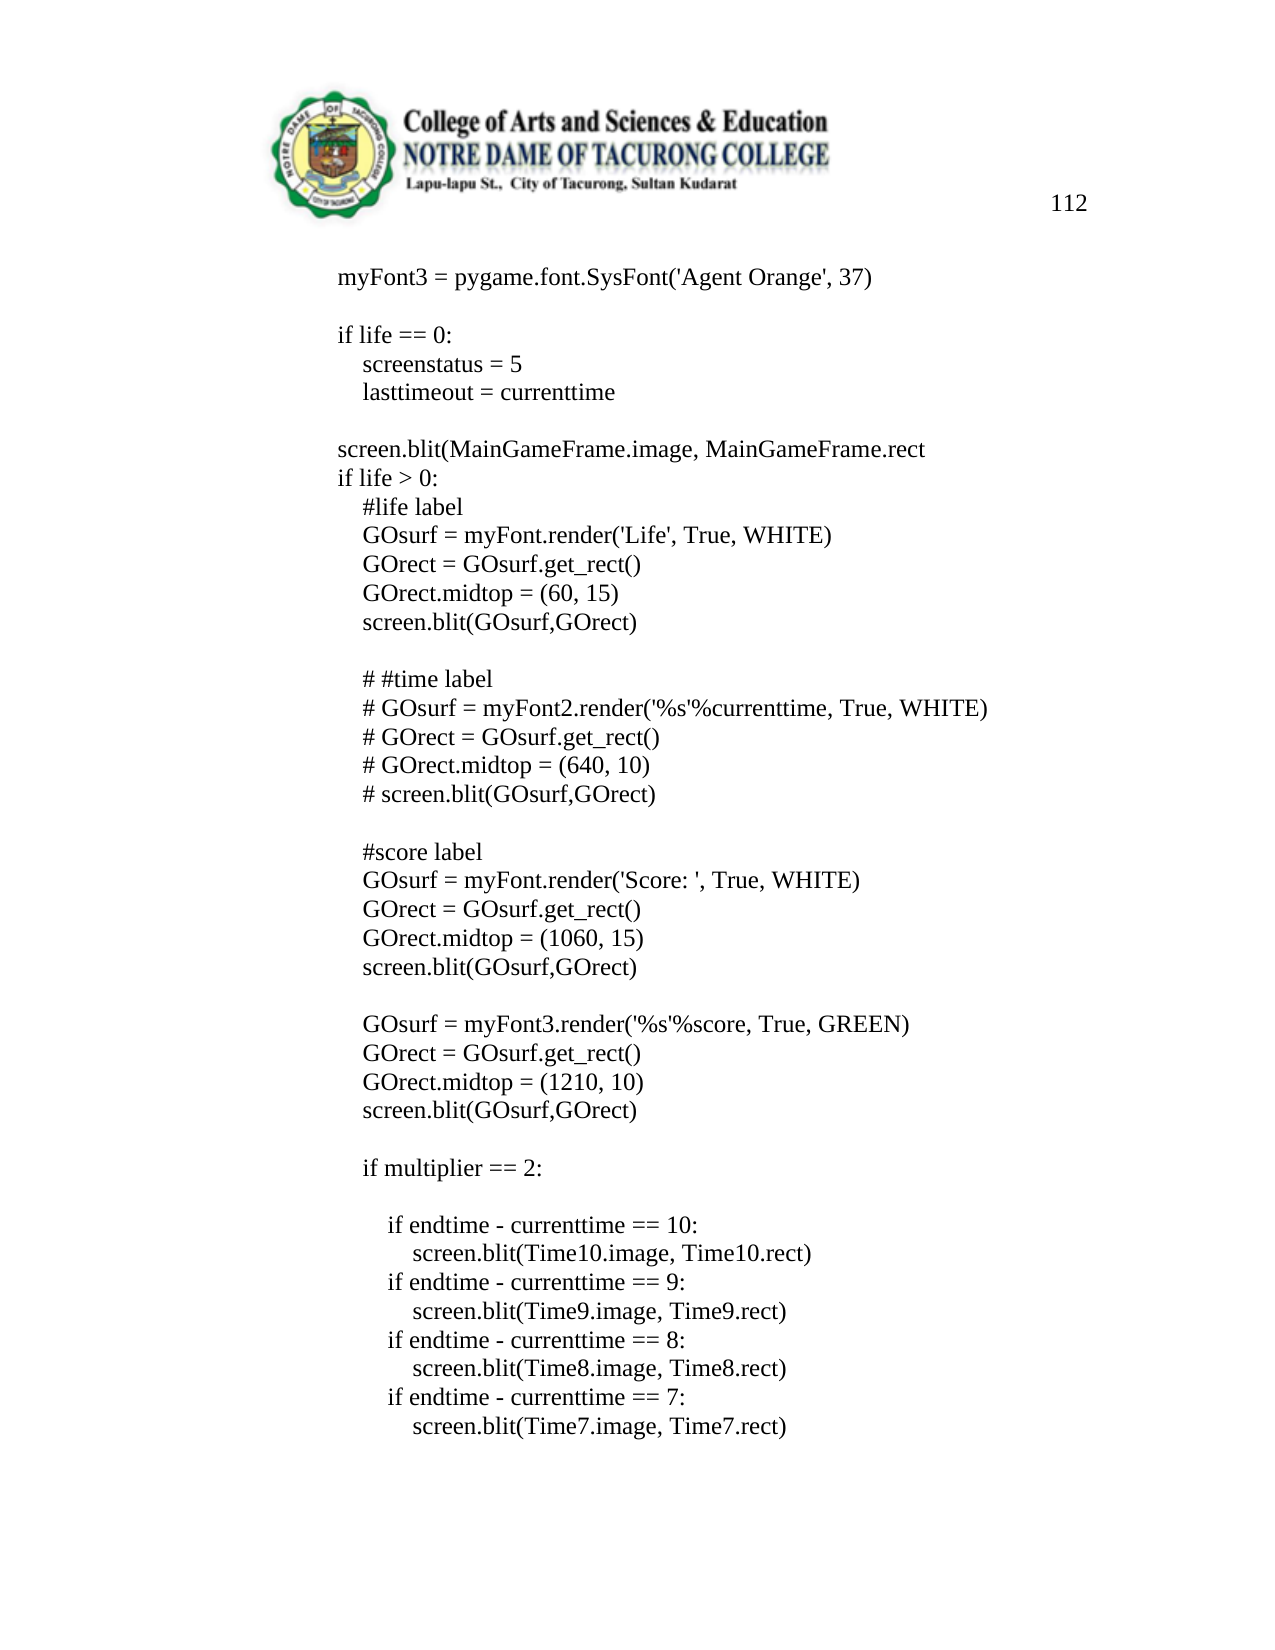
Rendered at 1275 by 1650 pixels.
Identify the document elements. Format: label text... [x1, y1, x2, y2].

text if multiplier == 2: [262, 1153, 1087, 1182]
text GOrect = GOsurf.get_rect() [262, 894, 1087, 923]
text screen.blit(Time9.image, Time9.rect) [262, 1296, 1087, 1325]
text screen.blit(Time7.image, Time7.rect) [262, 1411, 1087, 1440]
text GOsurf = myFont.render('Life', True, WHITE) [262, 521, 1087, 549]
text GOsurf = myFont3.render('%s'%score, True, GREEN) [262, 1009, 1087, 1038]
text #score label [262, 837, 1087, 866]
text screenstatus = 5 [262, 349, 1087, 377]
text # GOrect = GOsurf.get_rect() [262, 722, 1087, 751]
picture [252, 80, 885, 235]
text GOrect.midtop = (1060, 15) [262, 923, 1087, 952]
text # #time label [262, 664, 1087, 693]
text screen.blit(GOsurf,GOrect) [262, 1096, 1087, 1124]
text if endtime - currenttime == 7: [262, 1382, 1087, 1411]
text GOrect.midtop = (1210, 10) [262, 1067, 1087, 1096]
text GOrect.midtop = (60, 15) [262, 578, 1087, 607]
text myFont3 = pygame.font.SysFont('Agent Orange', 37) [262, 262, 1087, 291]
text #life label [262, 492, 1087, 521]
text GOrect = GOsurf.get_rect() [262, 549, 1087, 578]
text screen.blit(GOsurf,GOrect) [262, 952, 1087, 981]
text screen.blit(Time10.image, Time10.rect) [262, 1238, 1087, 1267]
text lasttimeout = currenttime [262, 377, 1087, 406]
text GOsurf = myFont.render('Score: ', True, WHITE) [262, 866, 1087, 894]
text if endtime - currenttime == 10: [262, 1210, 1087, 1238]
text screen.blit(GOsurf,GOrect) [262, 607, 1087, 636]
text if endtime - currenttime == 9: [262, 1267, 1087, 1296]
text if life > 0: [262, 463, 1087, 492]
text screen.blit(Time8.image, Time8.rect) [262, 1353, 1087, 1382]
text # GOrect.midtop = (640, 10) [262, 751, 1087, 779]
text if life == 0: [262, 320, 1087, 349]
text GOrect = GOsurf.get_rect() [262, 1038, 1087, 1067]
text if endtime - currenttime == 8: [262, 1325, 1087, 1353]
text # GOsurf = myFont2.render('%s'%currenttime, True, WHITE) [262, 693, 1087, 722]
text screen.blit(MainGameFrame.image, MainGameFrame.rect [262, 434, 1087, 463]
text # screen.blit(GOsurf,GOrect) [262, 779, 1087, 808]
